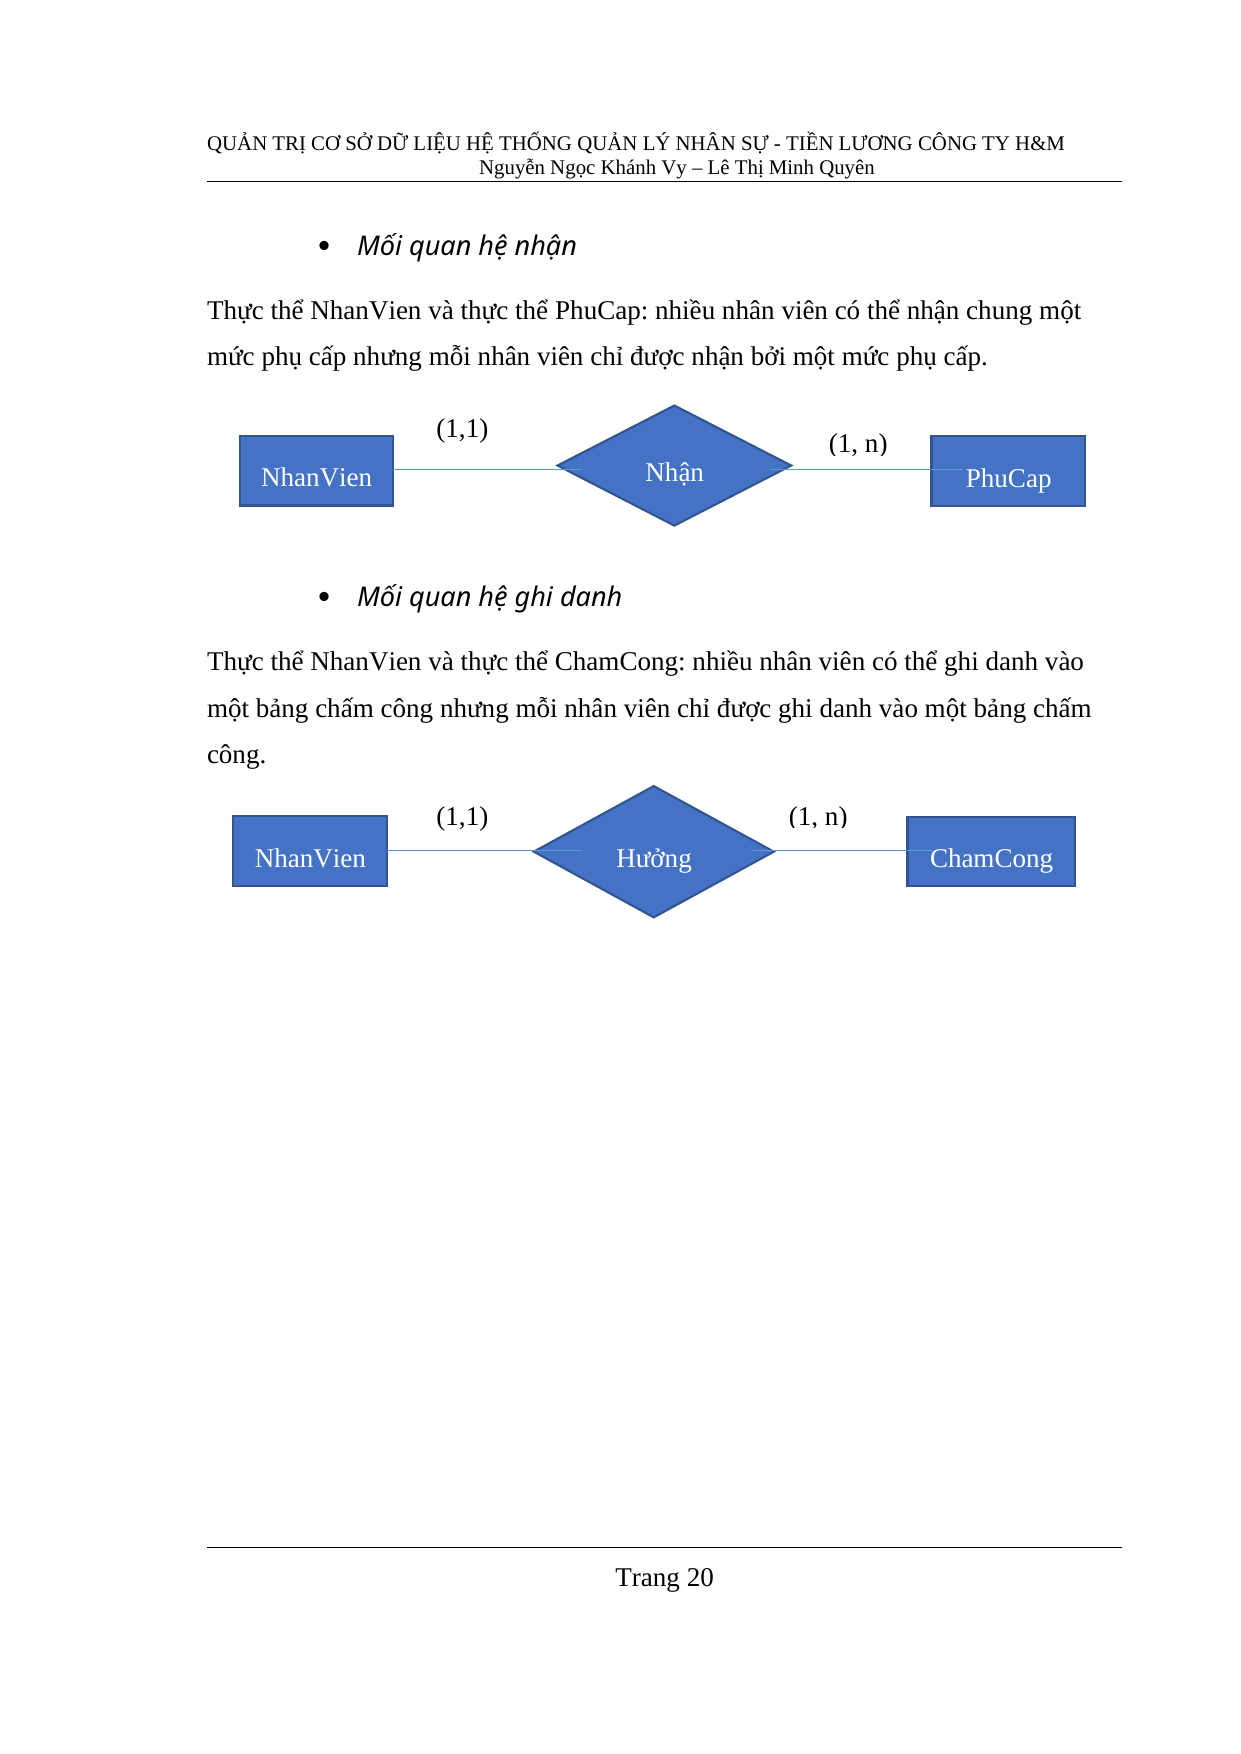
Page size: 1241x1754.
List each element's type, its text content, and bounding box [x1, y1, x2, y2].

text Thực thể NhanVien và thực thể PhuCap: nhiều nhân viên có thể nhận chung một mức phụ cấp nhưng mỗi nhân viên chỉ được nhận bởi một mức phụ cấp. [207, 294, 1122, 372]
subtitle Mối quan hệ nhận [319, 226, 1122, 263]
text Thực thể NhanVien và thực thể ChamCong: nhiều nhân viên có thể ghi danh vào một bảng chấm công nhưng mỗi nhân viên chỉ được ghi danh vào một bảng chấm công. [207, 645, 1122, 769]
subtitle Mối quan hệ ghi danh [319, 577, 1122, 614]
